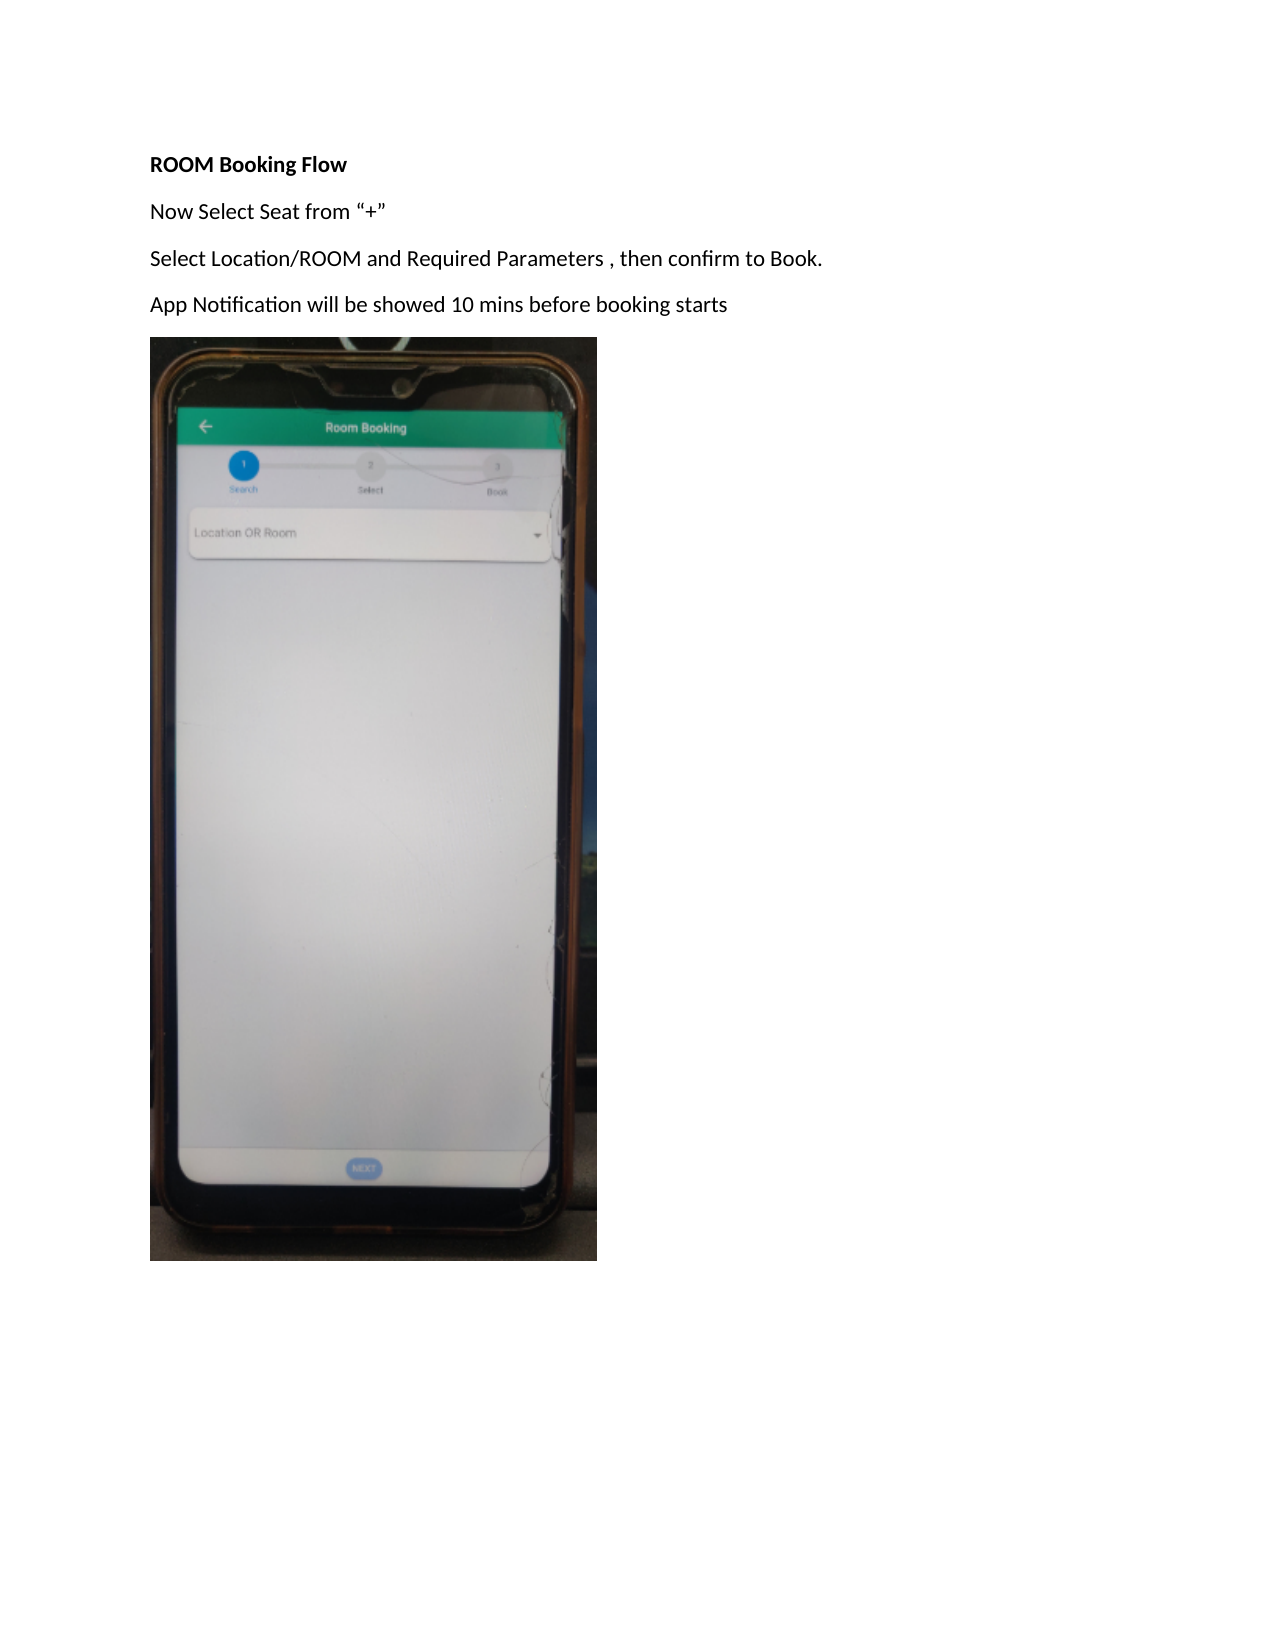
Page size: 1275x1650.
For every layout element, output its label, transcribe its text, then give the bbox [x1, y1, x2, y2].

text Select Location/ROOM and Required Parameters , then confirm to Book. [150, 244, 1125, 272]
picture [150, 337, 597, 1261]
text Now Select Seat from “+” [150, 197, 1125, 225]
text ROOM Booking Flow [150, 150, 1125, 178]
text App Notification will be showed 10 mins before booking starts [150, 291, 1125, 319]
